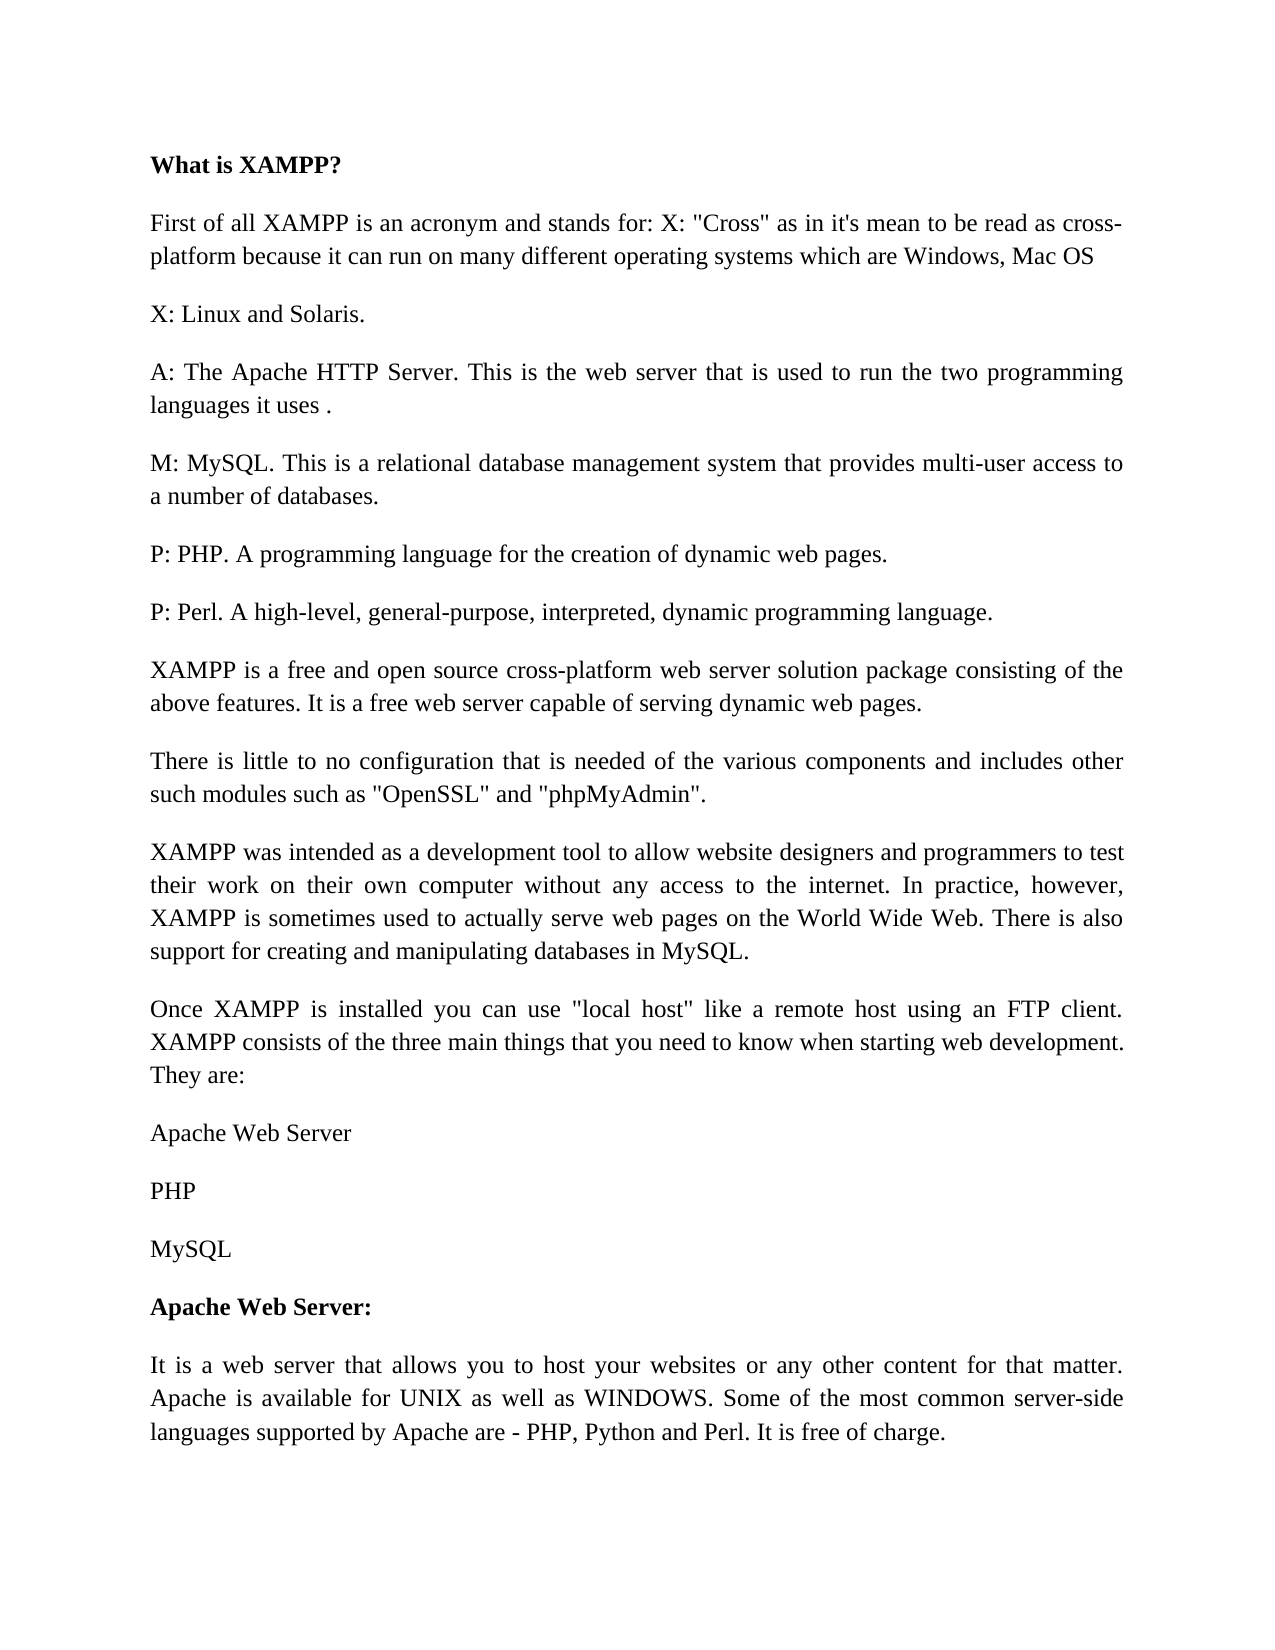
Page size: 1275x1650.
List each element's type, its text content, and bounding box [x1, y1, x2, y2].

text Once XAMPP is installed you can use "local host" like a remote host using an FTP client. XAMPP consists of the three main things that you need to know when starting web development. They are: [150, 994, 1125, 1089]
text P: PHP. A programming language for the creation of dynamic web pages. [150, 539, 1125, 568]
text X: Linux and Solaris. [150, 299, 1125, 328]
text There is little to no configuration that is needed of the various components and includes other such modules such as "OpenSSL" and "phpMyAdmin". [150, 746, 1125, 808]
text Apache Web Server: [150, 1292, 1125, 1321]
text A: The Apache HTTP Server. This is the web server that is used to run the two programming languages it uses . [150, 357, 1125, 419]
text MySQL [150, 1234, 1125, 1263]
text It is a web server that allows you to host your websites or any other content for that matter. Apache is available for UNIX as well as WINDOWS. Some of the most common server-side languages supported by Apache are - PHP, Python and Perl. It is free of charge. [150, 1351, 1125, 1445]
text XAMPP is a free and open source cross-platform web server solution package consisting of the above features. It is a free web server capable of serving dynamic web pages. [150, 655, 1125, 717]
text P: Perl. A high-level, general-purpose, interpreted, dynamic programming language. [150, 597, 1125, 626]
text Apache Web Server [150, 1118, 1125, 1147]
text XAMPP was intended as a development tool to allow website designers and programmers to test their work on their own computer without any access to the internet. In practice, however, XAMPP is sometimes used to actually serve web pages on the World Wide Web. There is also support for creating and manipulating databases in MySQL. [150, 837, 1125, 965]
text First of all XAMPP is an acronym and stands for: X: "Cross" as in it's mean to be read as cross-platform because it can run on many different operating systems which are Windows, Mac OS [150, 208, 1125, 270]
text What is XAMPP? [150, 150, 1125, 179]
text M: MySQL. This is a relational database management system that provides multi-user access to a number of databases. [150, 448, 1125, 510]
text PHP [150, 1176, 1125, 1205]
